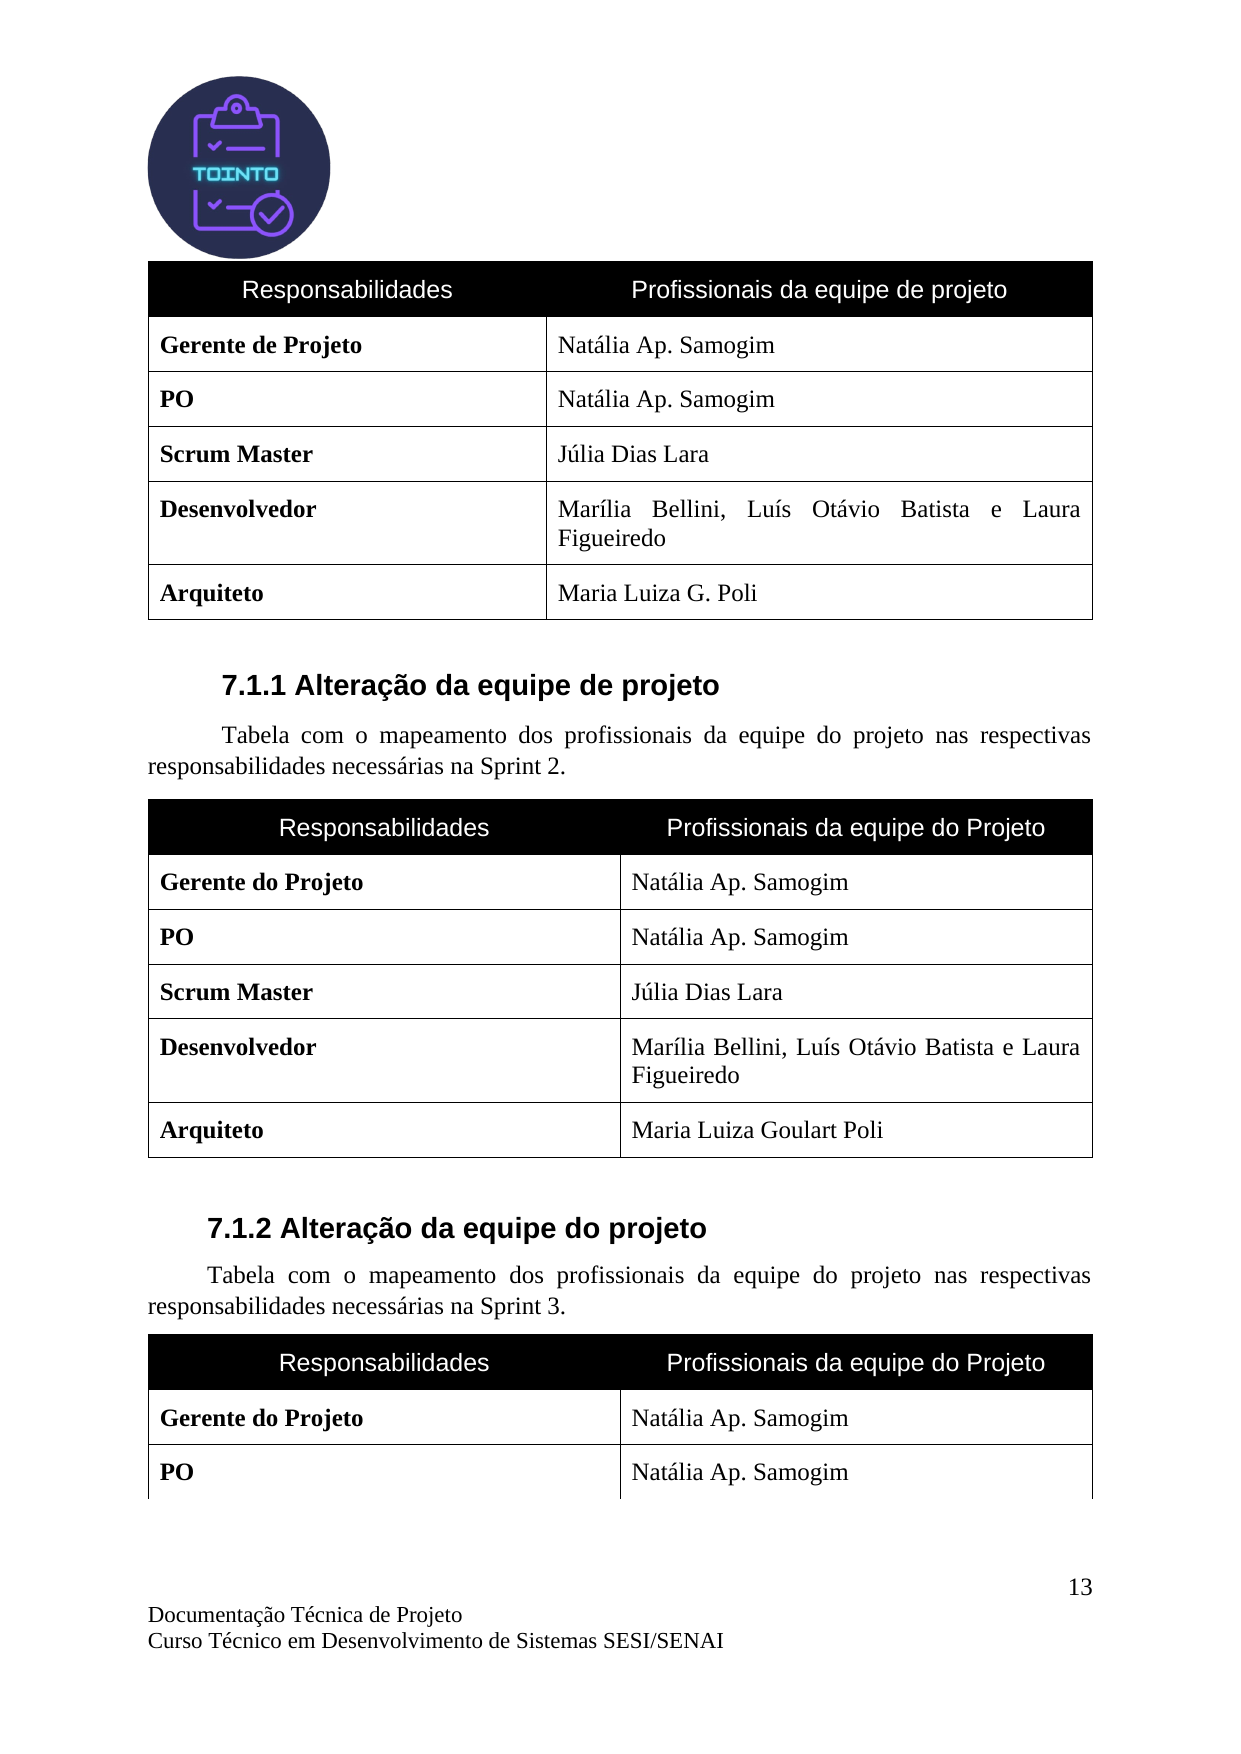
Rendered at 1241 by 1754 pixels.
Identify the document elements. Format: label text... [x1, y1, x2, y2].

text Tabela com o mapeamento dos profissionais da equipe do projeto nas respectivas responsabilidades necessárias na Sprint 3. [148, 1260, 1092, 1319]
table_header Profissionais da equipe do Projeto [621, 800, 1092, 854]
table_cell Natália Ap. Samogim [621, 1390, 1092, 1444]
text 7.1.2 Alteração da equipe do projeto [148, 1211, 1092, 1245]
table_cell Gerente do Projeto [149, 855, 620, 909]
table_header Responsabilidades [149, 263, 546, 316]
table_header Profissionais da equipe do Projeto [621, 1335, 1092, 1389]
table_cell Júlia Dias Lara [621, 965, 1092, 1018]
table_cell Natália Ap. Samogim [621, 1445, 1092, 1499]
table_cell PO [149, 910, 620, 963]
table_cell PO [149, 1445, 620, 1499]
table_cell Arquiteto [149, 1103, 620, 1157]
table_cell Scrum Master [149, 965, 620, 1018]
text 7.1.1 Alteração da equipe de projeto [148, 668, 1092, 701]
table_cell Natália Ap. Samogim [621, 910, 1092, 963]
table_cell Arquiteto [149, 565, 546, 619]
table_cell Marília Bellini, Luís Otávio Batista e Laura Figueiredo [547, 482, 1092, 564]
table_cell Desenvolvedor [149, 482, 546, 564]
table_cell Natália Ap. Samogim [547, 372, 1092, 426]
table_header Responsabilidades [149, 1335, 620, 1389]
text Tabela com o mapeamento dos profissionais da equipe do projeto nas respectivas responsabilidades necessárias na Sprint 2. [148, 720, 1092, 780]
table_cell Desenvolvedor [149, 1019, 620, 1102]
table_header Profissionais da equipe de projeto [546, 263, 1092, 316]
table_cell Maria Luiza G. Poli [547, 565, 1092, 619]
picture [147, 73, 336, 261]
table_cell Natália Ap. Samogim [621, 855, 1092, 909]
table_cell Natália Ap. Samogim [547, 317, 1092, 371]
table_cell Júlia Dias Lara [547, 427, 1092, 481]
table_cell Scrum Master [149, 427, 546, 481]
table_header Responsabilidades [149, 800, 620, 854]
table_cell Marília Bellini, Luís Otávio Batista e Laura Figueiredo [621, 1019, 1092, 1102]
table_cell Gerente de Projeto [149, 317, 546, 371]
table_cell Gerente do Projeto [149, 1390, 620, 1444]
table_cell PO [149, 372, 546, 426]
table_cell Maria Luiza Goulart Poli [621, 1103, 1092, 1157]
